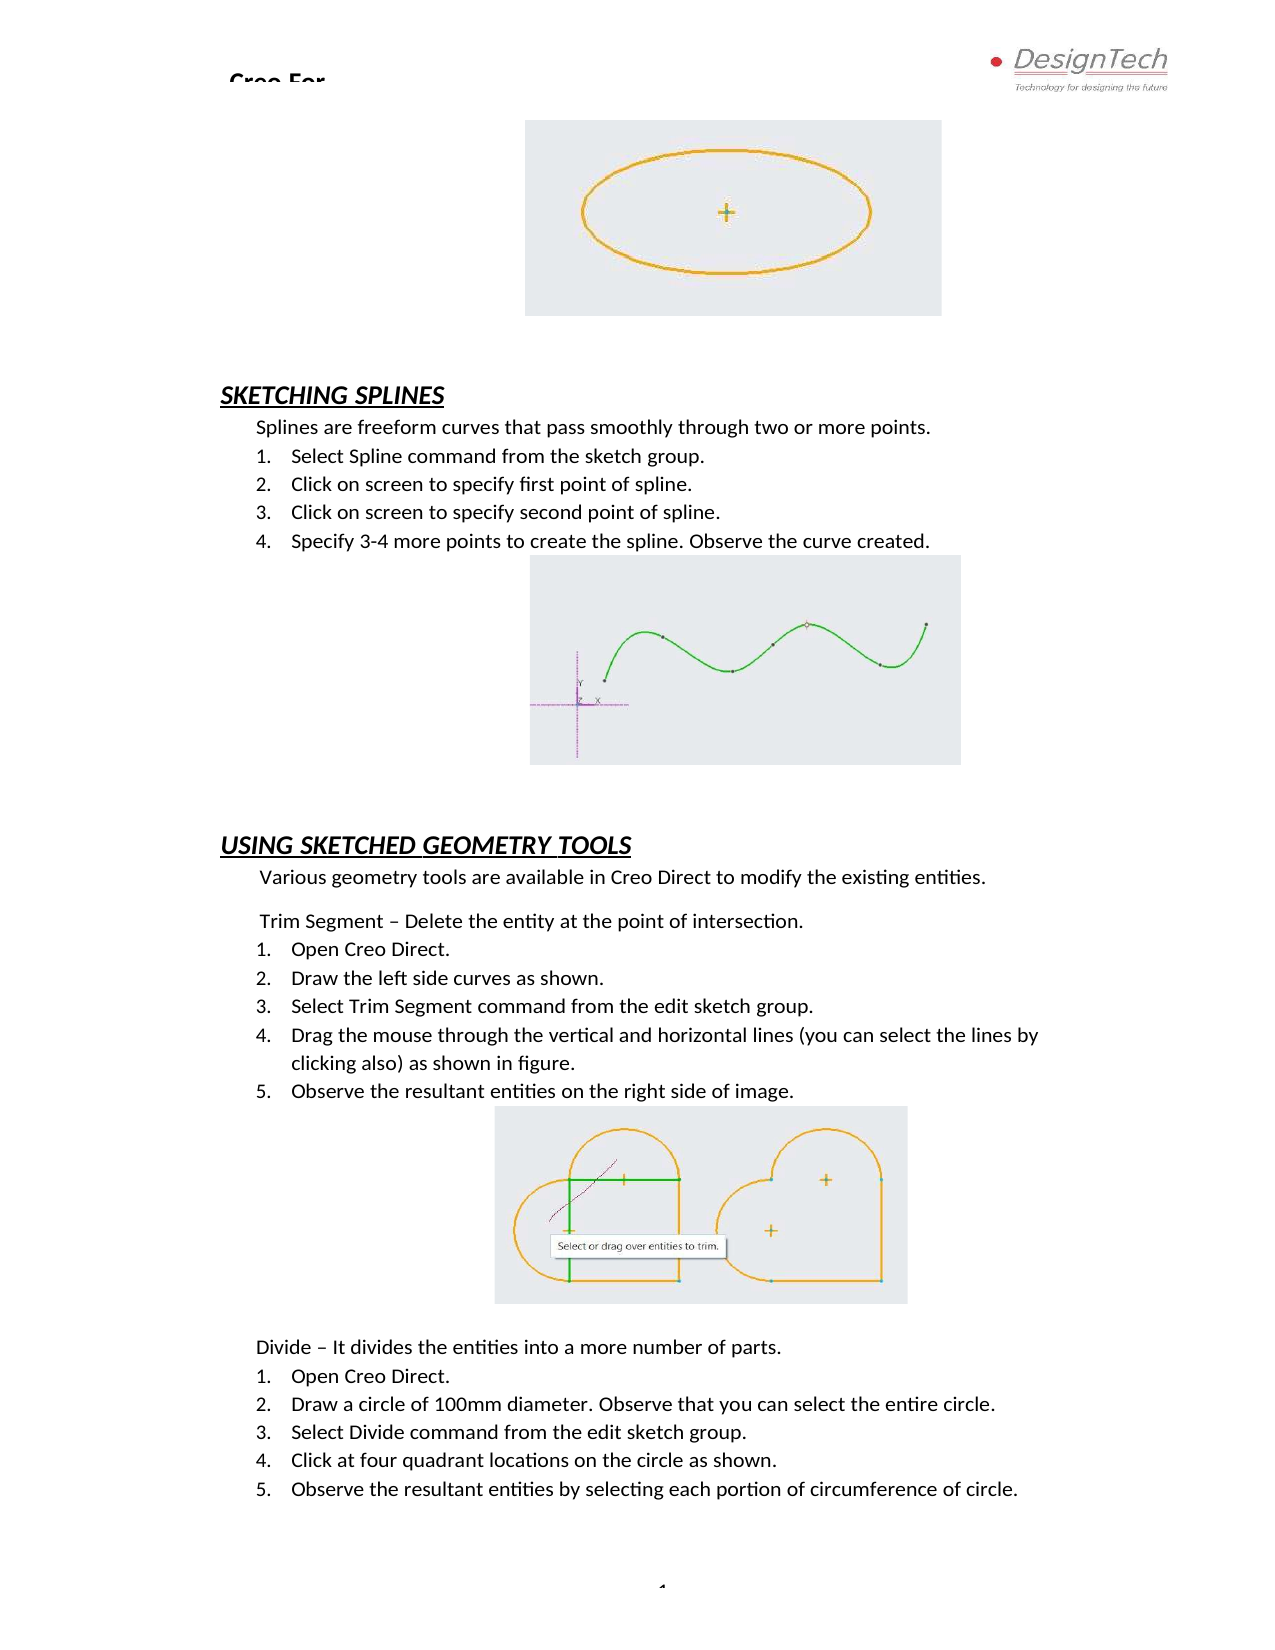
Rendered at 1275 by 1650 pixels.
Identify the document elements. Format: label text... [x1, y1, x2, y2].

list Select Spline command from the sketch group. [256, 443, 1231, 468]
list Draw the left side curves as shown. [256, 965, 1231, 991]
list Select Trim Segment command from the edit sketch group. [256, 994, 1231, 1019]
picture [525, 120, 942, 316]
list Open Creo Direct. [256, 937, 1231, 962]
picture [990, 47, 1168, 92]
list Open Creo Direct. [256, 1363, 1231, 1388]
list Click on screen to specify first point of spline. [256, 471, 1231, 496]
list Click on screen to specify second point of spline. [256, 499, 1231, 525]
text Various geometry tools are available in Creo Direct to modify the existing entities. [259, 864, 1231, 889]
text Splines are freeform curves that pass smoothly through two or more points. [256, 414, 1231, 440]
list Observe the resultant entities on the right side of image. [256, 1078, 1231, 1104]
list Select Divide command from the edit sketch group. [256, 1419, 1231, 1445]
list Observe the resultant entities by selecting each portion of circumference of circle. [256, 1476, 1231, 1502]
list Draw a circle of 100mm diameter. Observe that you can select the entire circle. [256, 1391, 1231, 1416]
text Trim Segment – Delete the entity at the point of intersection. [259, 908, 1231, 934]
list Click at four quadrant locations on the circle as shown. [256, 1448, 1231, 1473]
picture [529, 555, 961, 765]
list Specify 3-4 more points to create the spline. Observe the curve created. [256, 528, 1231, 553]
text Divide – It divides the entities into a more number of parts. [256, 1334, 1231, 1360]
subtitle USING SKETCHED GEOMETRY TOOLS [220, 828, 1231, 861]
list Drag the mouse through the vertical and horizontal lines (you can select the lines by clicking also) as shown in figure. [256, 1022, 1095, 1075]
picture [494, 1106, 908, 1304]
subtitle SKETCHING SPLINES [220, 378, 1231, 411]
